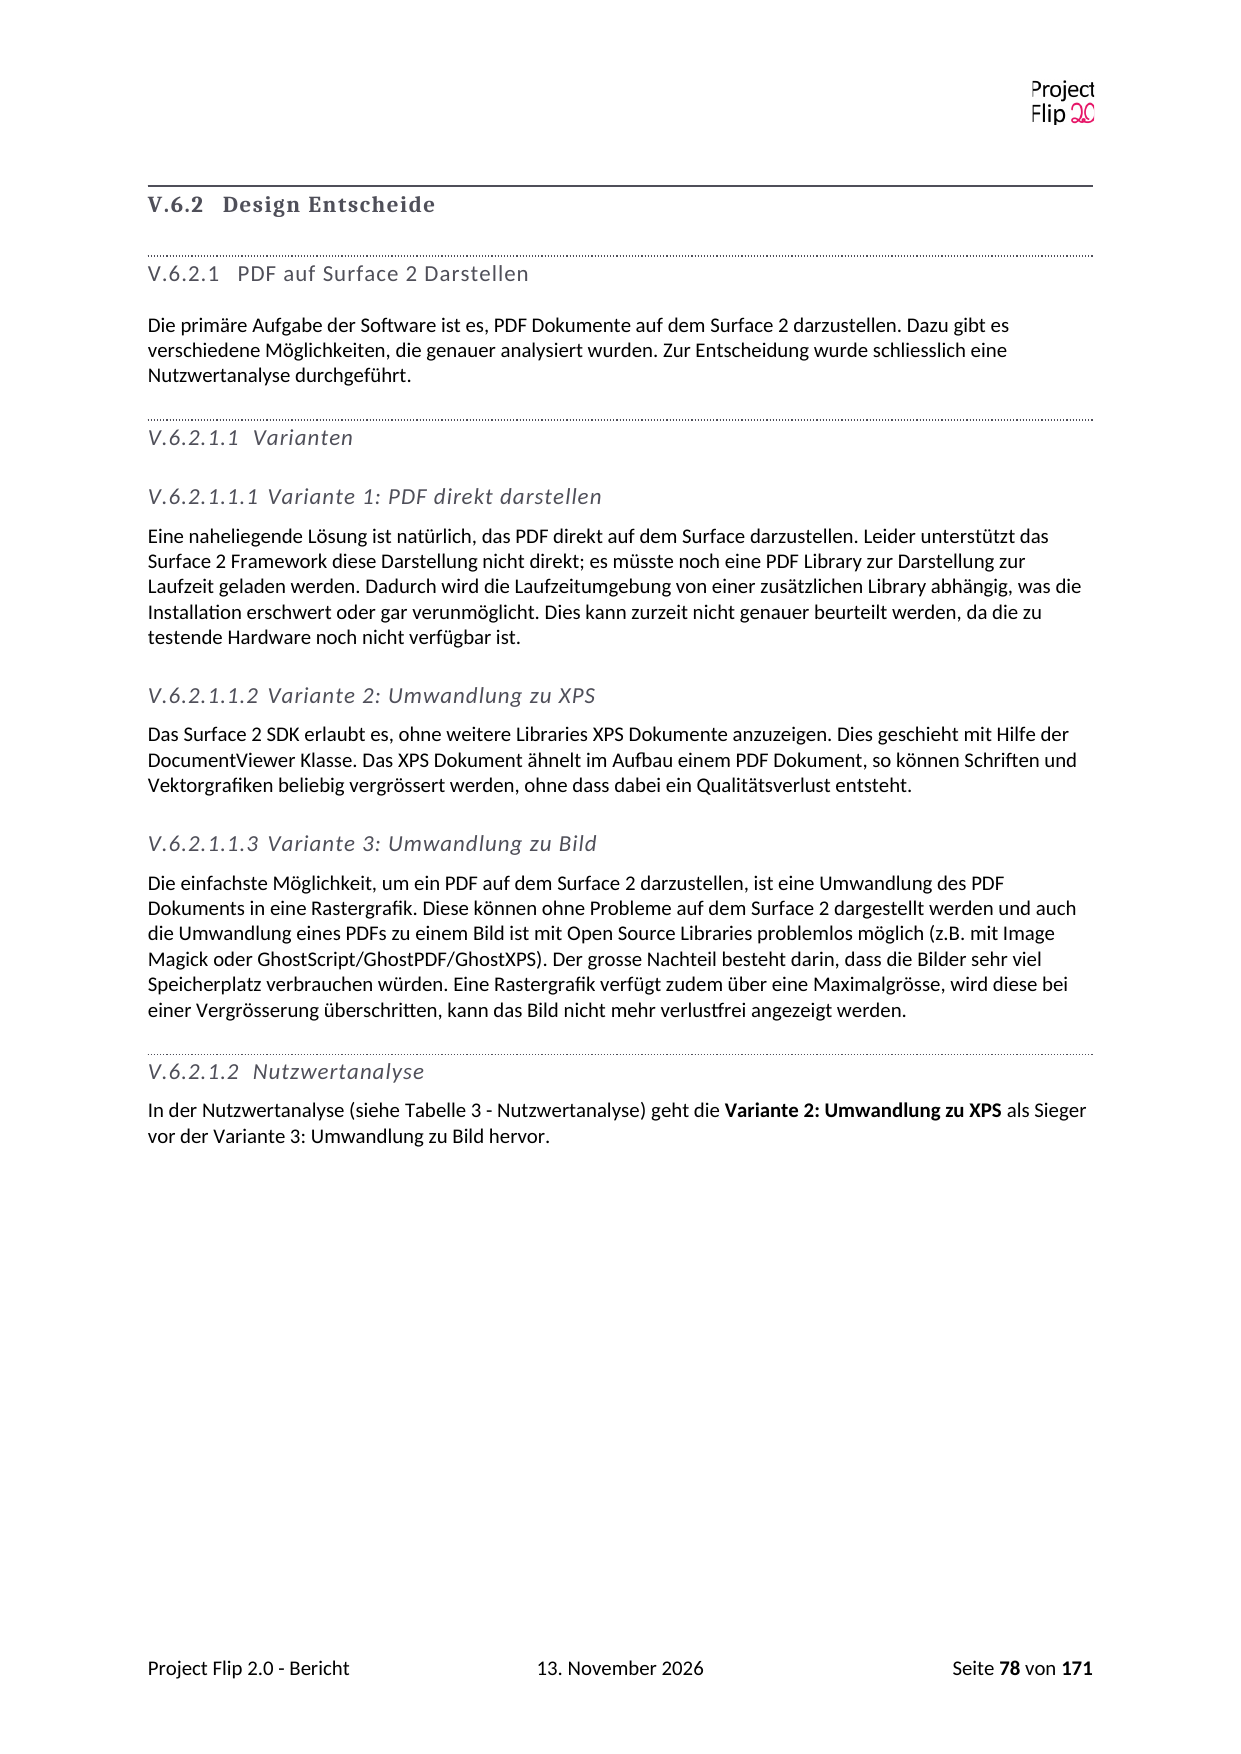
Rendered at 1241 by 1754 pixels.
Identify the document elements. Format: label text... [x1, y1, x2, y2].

text Das Surface 2 SDK erlaubt es, ohne weitere Libraries XPS Dokumente anzuzeigen. Dies geschieht mit Hilfe der DocumentViewer Klasse. Das XPS Dokument ähnelt im Aufbau einem PDF Dokument, so können Schriften und Vektorgrafiken beliebig vergrössert werden, ohne dass dabei ein Qualitätsverlust entsteht. [148, 722, 1093, 798]
subtitle Nutzwertanalyse [148, 1053, 1093, 1085]
text Die einfachste Möglichkeit, um ein PDF auf dem Surface 2 darzustellen, ist eine Umwandlung des PDF Dokuments in eine Rastergrafik. Diese können ohne Probleme auf dem Surface 2 dargestellt werden und auch die Umwandlung eines PDFs zu einem Bild ist mit Open Source Libraries problemlos möglich (z.B. mit Image Magick oder GhostScript/GhostPDF/GhostXPS). Der grosse Nachteil besteht darin, dass die Bilder sehr viel Speicherplatz verbrauchen würden. Eine Rastergrafik verfügt zudem über eine Maximalgrösse, wird diese bei einer Vergrösserung überschritten, kann das Bild nicht mehr verlustfrei angezeigt werden. [148, 870, 1093, 1022]
subtitle Variante 2: Umwandlung zu XPS [148, 681, 1093, 709]
subtitle PDF auf Surface 2 Darstellen [148, 255, 1093, 287]
text Die primäre Aufgabe der Software ist es, PDF Dokumente auf dem Surface 2 darzustellen. Dazu gibt es verschiedene Möglichkeiten, die genauer analysiert wurden. Zur Entscheidung wurde schliesslich eine Nutzwertanalyse durchgeführt. [148, 312, 1093, 388]
subtitle Variante 3: Umwandlung zu Bild [148, 829, 1093, 857]
subtitle Variante 1: PDF direkt darstellen [148, 482, 1093, 510]
picture [1081, 79, 1097, 124]
text In der Nutzwertanalyse (siehe Tabelle 3 - Nutzwertanalyse) geht die Variante 2: Umwandlung zu XPS als Sieger vor der Variante 3: Umwandlung zu Bild hervor. [148, 1098, 1093, 1148]
subtitle Varianten [148, 419, 1093, 451]
subtitle Design Entscheide [148, 187, 1093, 218]
text Eine naheliegende Lösung ist natürlich, das PDF direkt auf dem Surface darzustellen. Leider unterstützt das Surface 2 Framework diese Darstellung nicht direkt; es müsste noch eine PDF Library zur Darstellung zur Laufzeit geladen werden. Dadurch wird die Laufzeitumgebung von einer zusätzlichen Library abhängig, was die Installation erschwert oder gar verunmöglicht. Dies kann zurzeit nicht genauer beurteilt werden, da die zu testende Hardware noch nicht verfügbar ist. [148, 523, 1093, 650]
